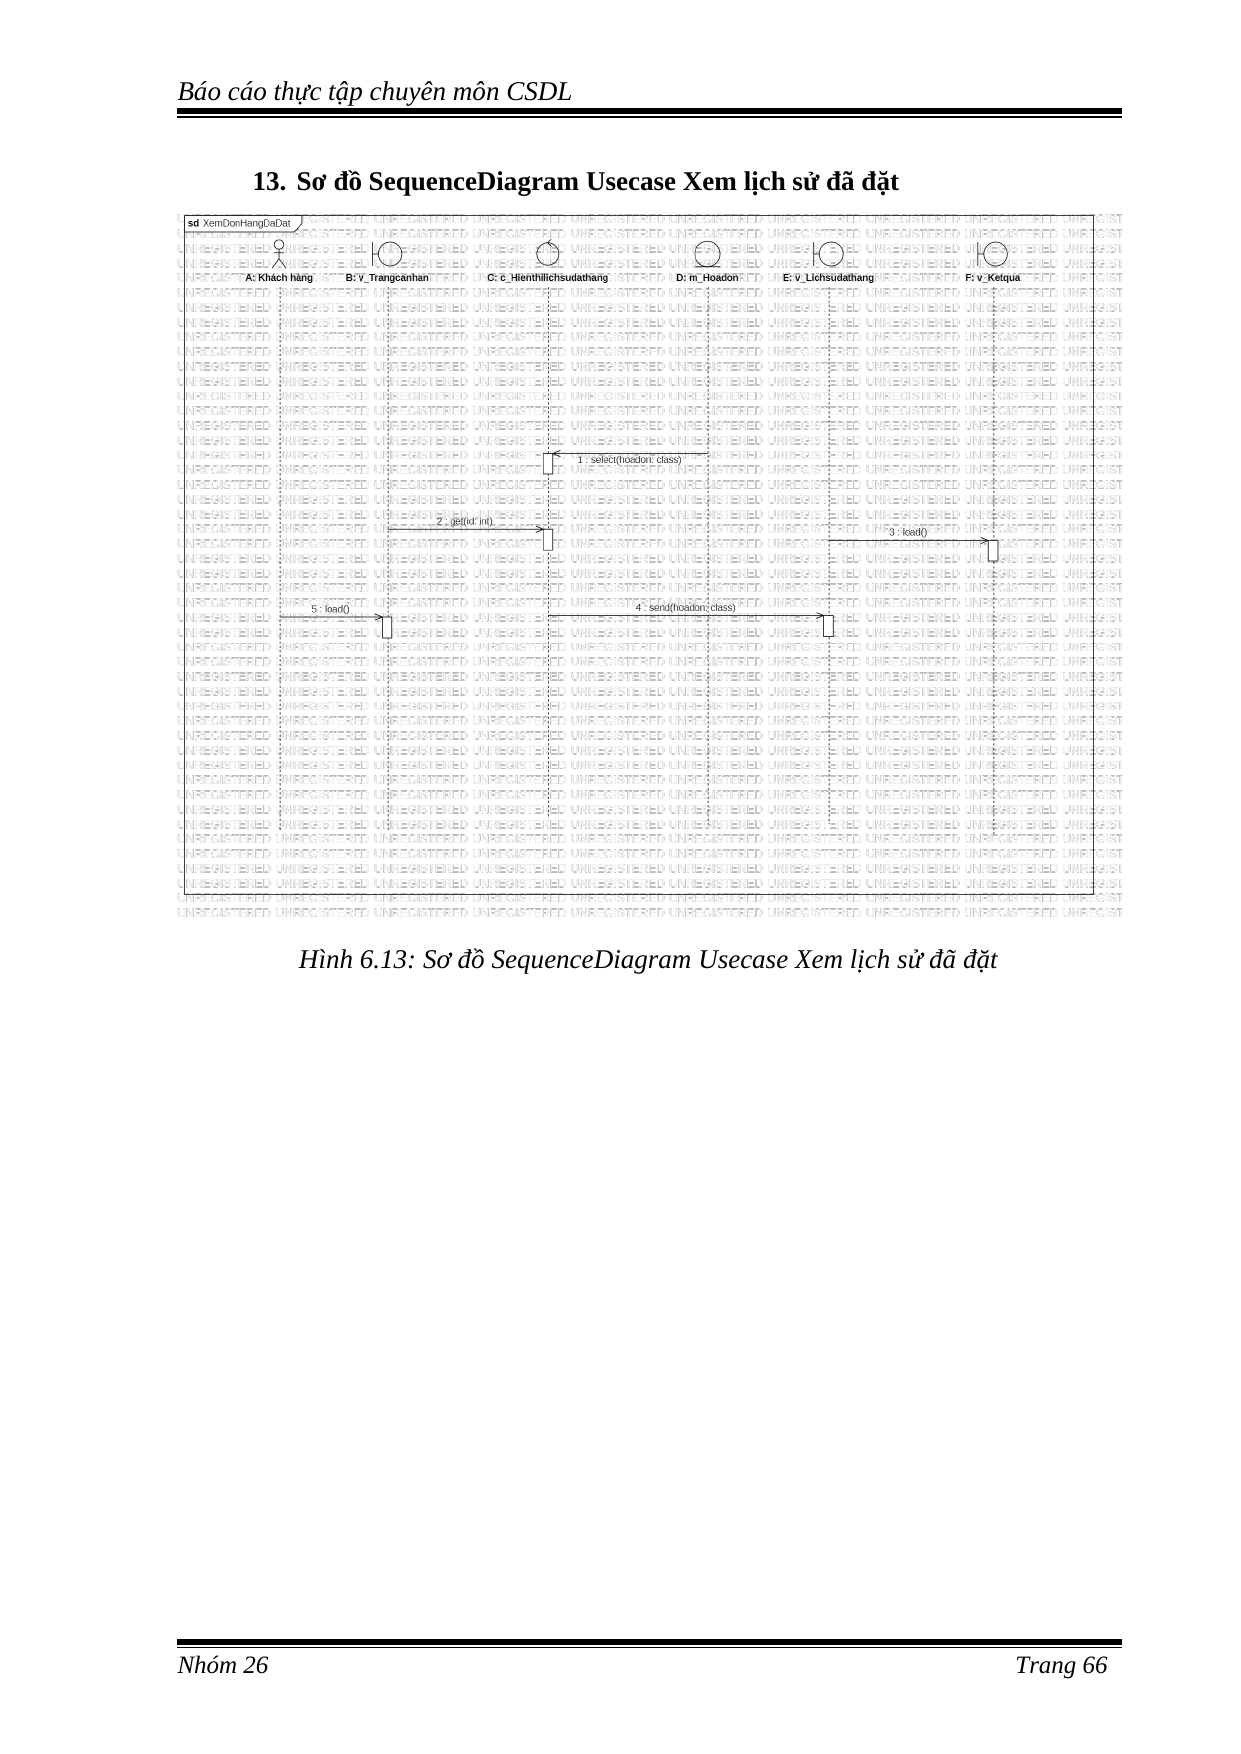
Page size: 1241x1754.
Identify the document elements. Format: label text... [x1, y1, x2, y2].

list Sơ đồ SequenceDiagram Usecase Xem lịch sử đã đặt [252, 166, 1122, 197]
picture [177, 209, 1123, 924]
text Hình 6.13: Sơ đồ SequenceDiagram Usecase Xem lịch sử đã đặt [177, 943, 1122, 974]
